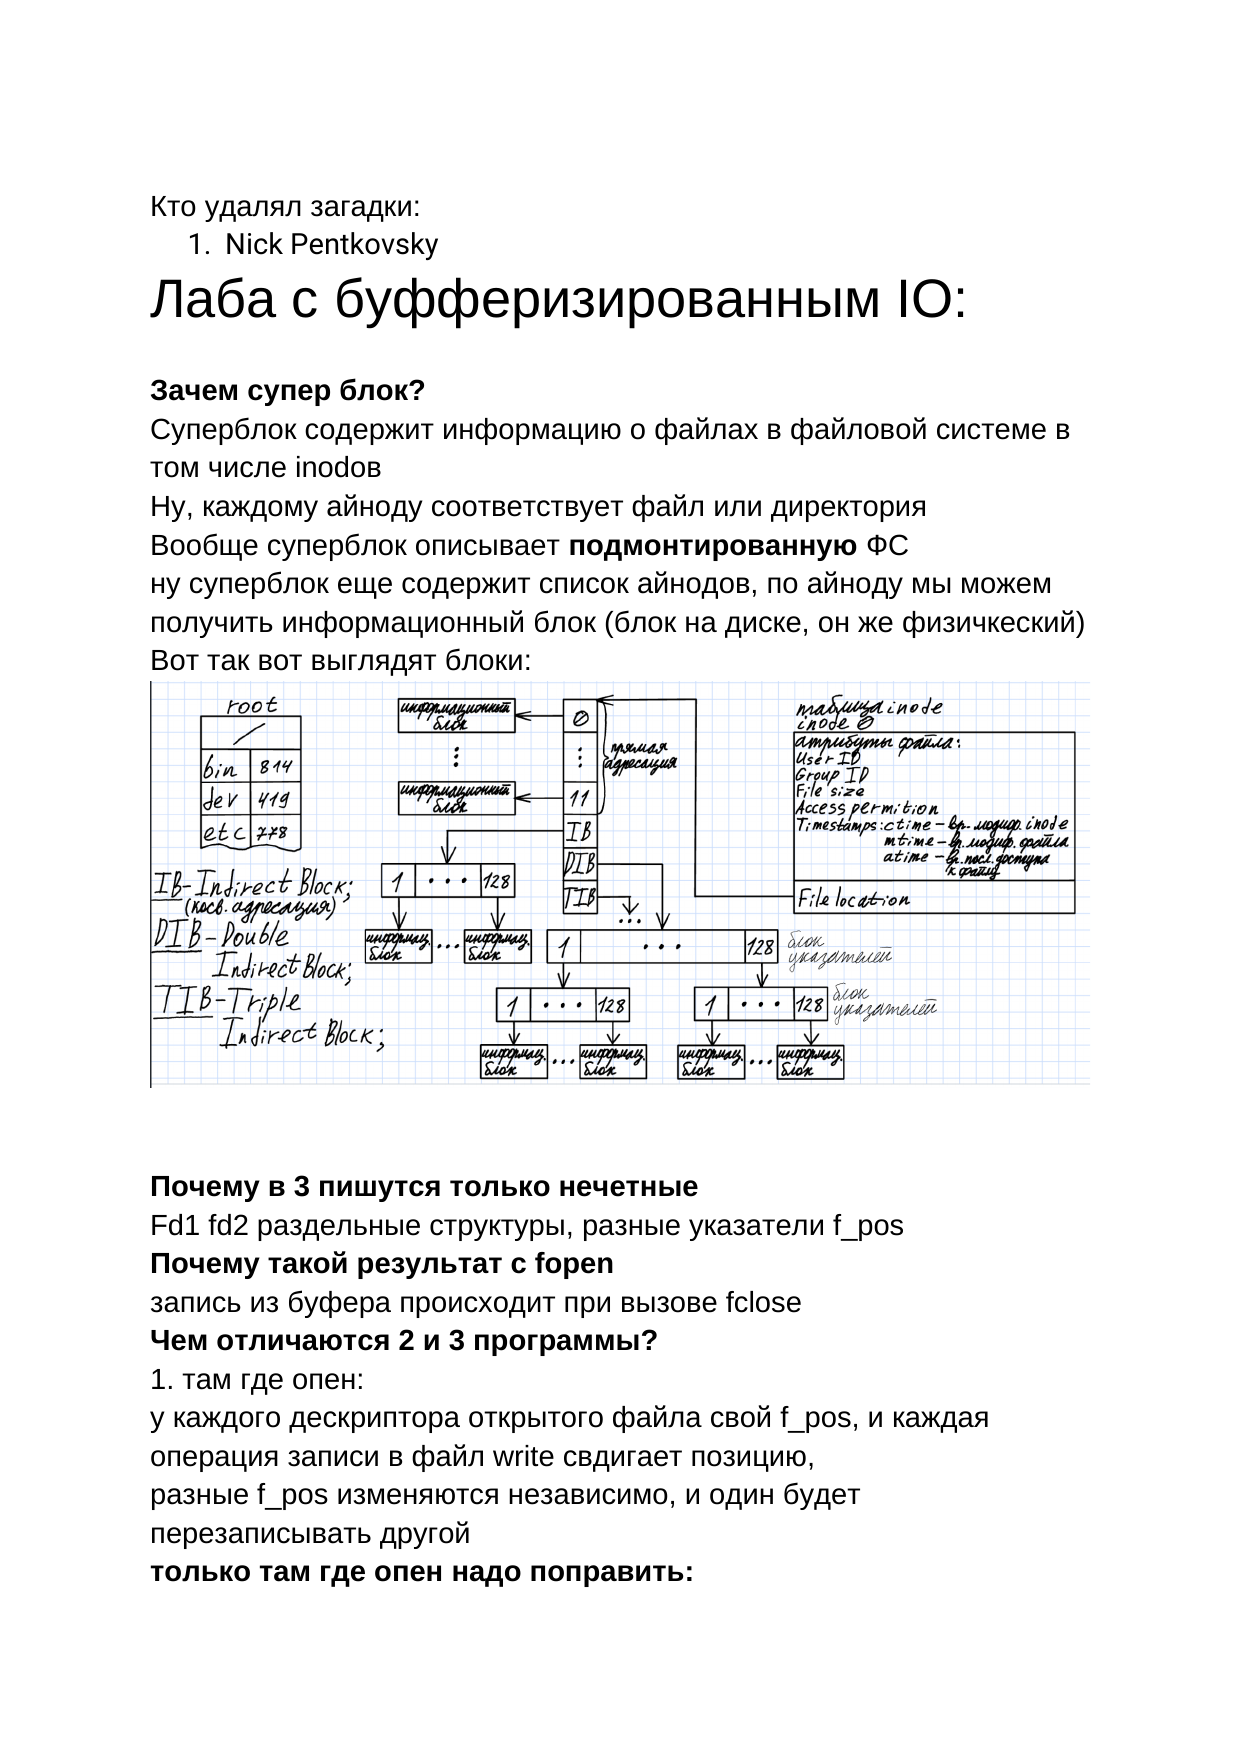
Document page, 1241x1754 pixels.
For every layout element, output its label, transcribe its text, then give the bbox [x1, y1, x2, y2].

text разные f_pos изменяются независимо, и один будет перезаписывать другой [150, 1477, 1090, 1549]
text ну суперблок еще содержит список айнодов, по айноду мы можем получить информационный блок (блок на диске, он же физичкеский) [150, 566, 1090, 638]
text запись из буфера происходит при вызове fclose [150, 1284, 1090, 1318]
text у каждого дескриптора открытого файла свой f_pos, и каждая операция записи в файл write свдигает позицию, [150, 1400, 1090, 1472]
text Почему такой результат с fopen [150, 1246, 1090, 1279]
title Лаба с буфферизированным IO: [150, 266, 1090, 329]
picture [150, 681, 1091, 1088]
text Fd1 fd2 раздельные структуры, разные указатели f_pos [150, 1207, 1090, 1241]
text Кто удалял загадки: [150, 188, 1090, 222]
text Суперблок содержит информацию о файлах в файловой системе в том числе inodов [150, 412, 1090, 484]
text Ну, каждому айноду соответствует файл или директория [150, 489, 1090, 523]
text Зачем супер блок? [150, 373, 1090, 407]
text Вообще суперблок описывает подмонтированную ФС [150, 528, 1090, 561]
text только там где опен надо поправить: [150, 1554, 1090, 1588]
list Nick Pentkovsky [187, 227, 1090, 261]
text Вот так вот выглядят блоки: [150, 643, 1090, 677]
text Чем отличаются 2 и 3 программы? 1. там где опен: [150, 1323, 1090, 1395]
text Почему в 3 пишутся только нечетные [150, 1169, 1090, 1202]
